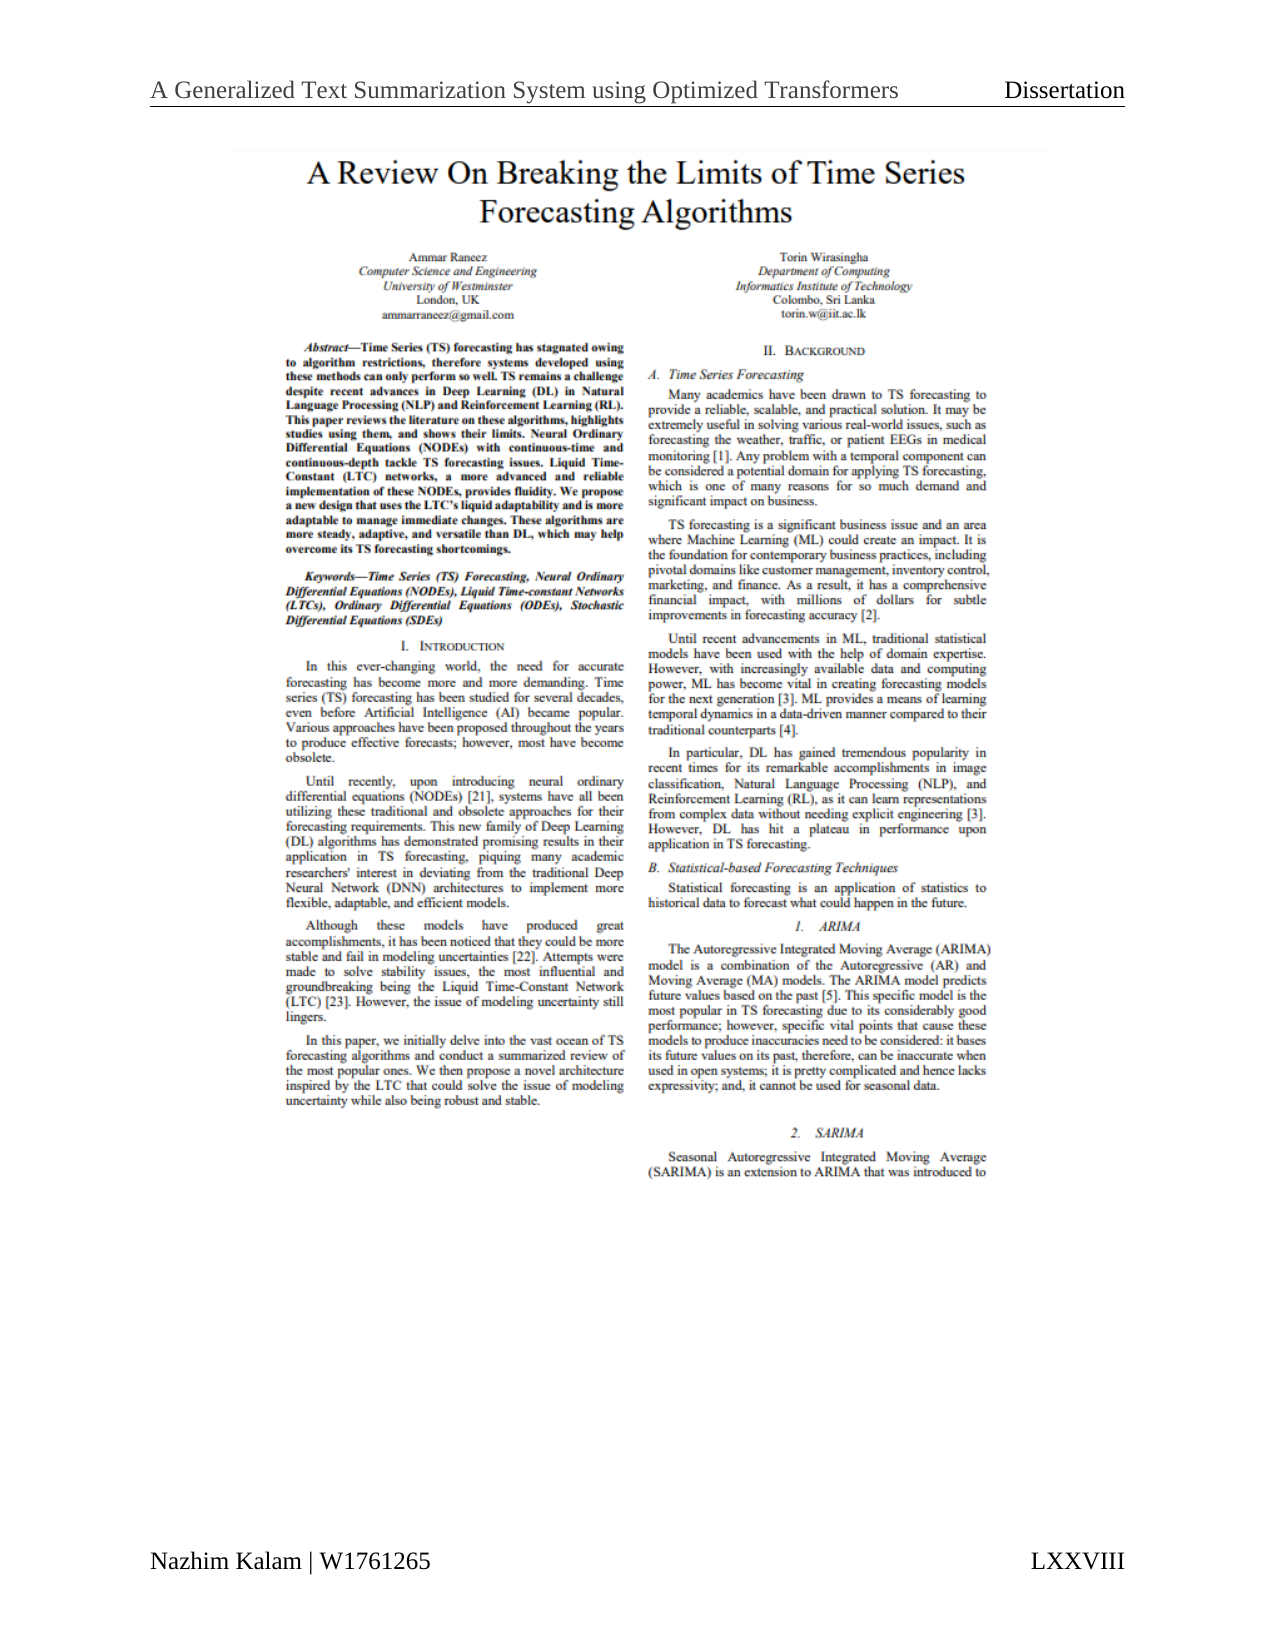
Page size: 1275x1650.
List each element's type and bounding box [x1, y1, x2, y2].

picture [227, 150, 1048, 1214]
